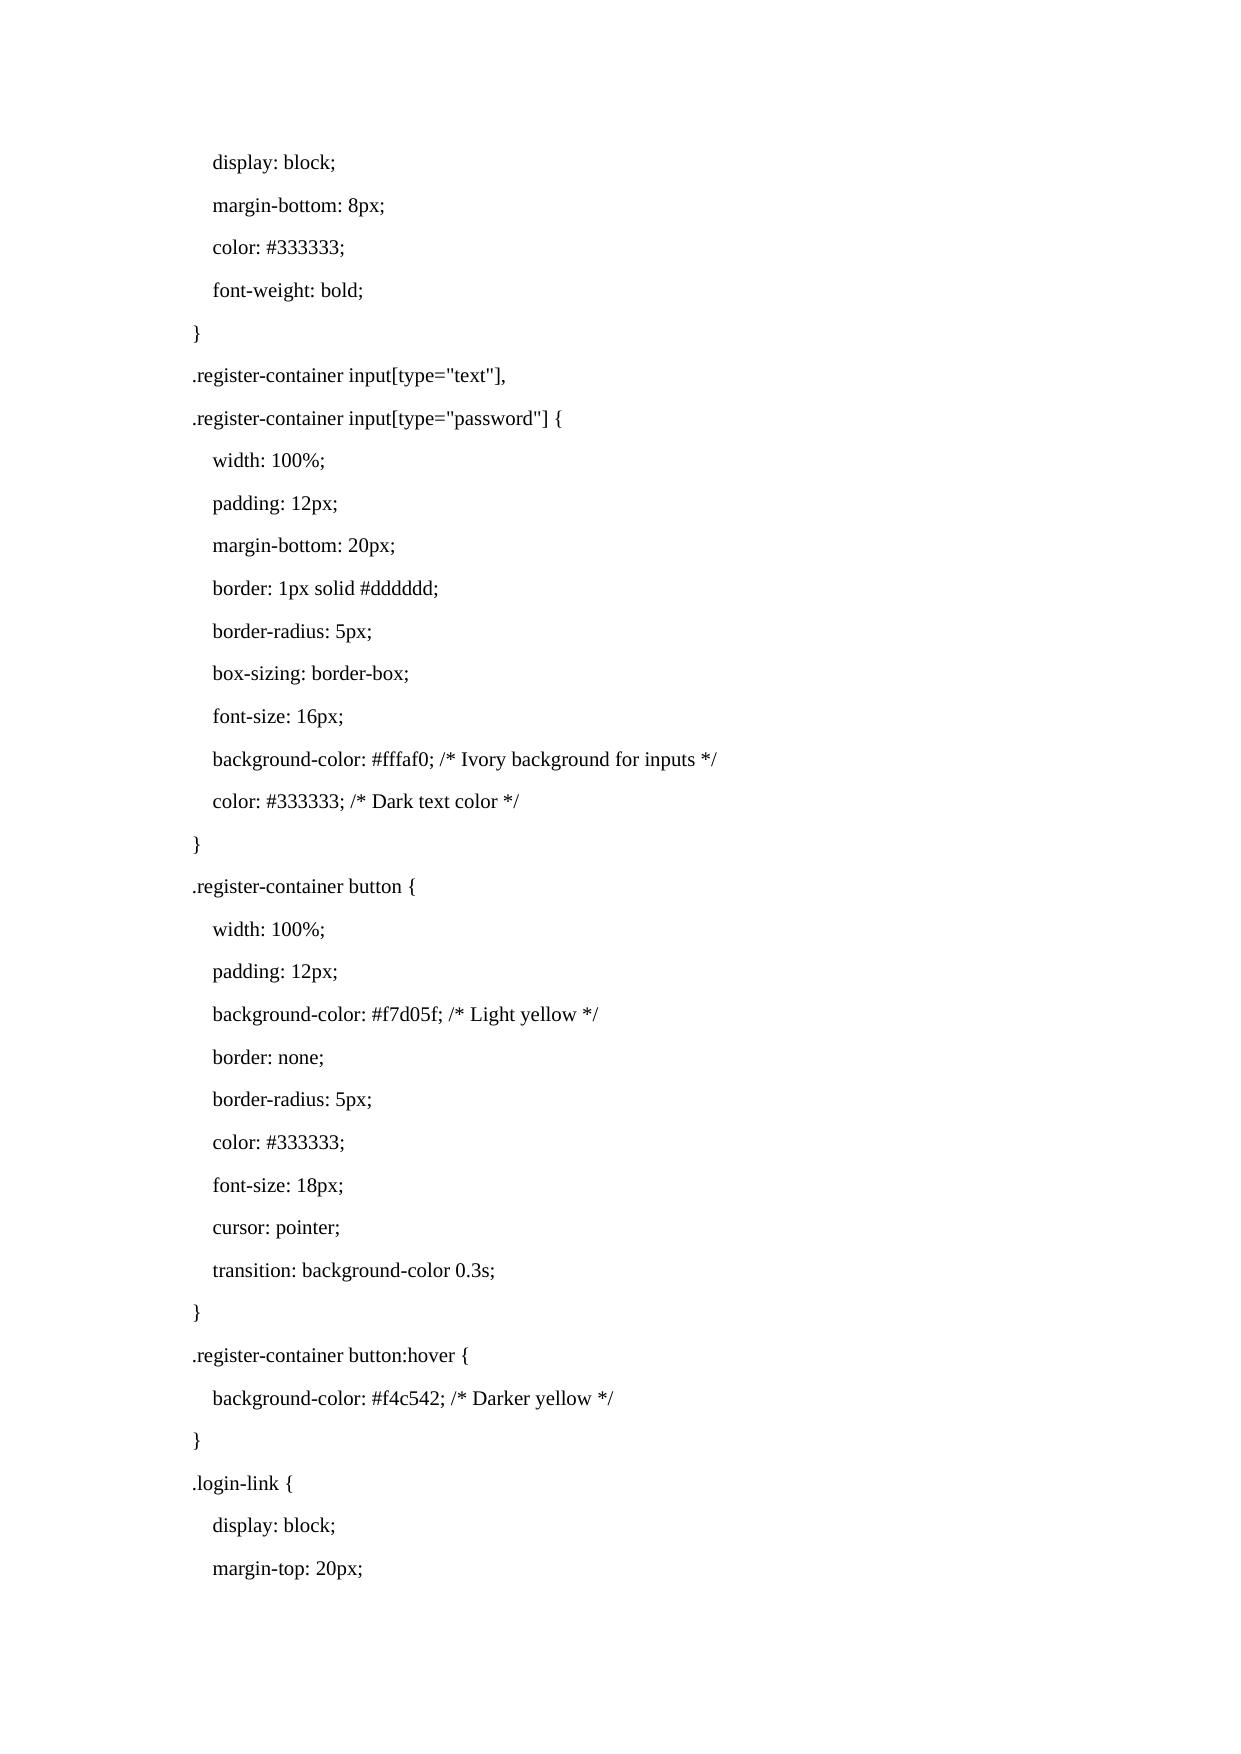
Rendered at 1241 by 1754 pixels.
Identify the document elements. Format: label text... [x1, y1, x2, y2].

text display: block; [150, 150, 1090, 174]
text width: 100%; [150, 448, 1090, 472]
text box-sizing: border-box; [150, 661, 1090, 685]
text border-radius: 5px; [150, 1087, 1090, 1111]
text padding: 12px; [150, 959, 1090, 983]
text .register-container input[type="text"], [150, 363, 1090, 387]
text background-color: #fffaf0; /* Ivory background for inputs */ [150, 746, 1090, 771]
text margin-top: 20px; [150, 1556, 1090, 1580]
text margin-bottom: 20px; [150, 533, 1090, 557]
text .login-link { [150, 1471, 1090, 1495]
text color: #333333; /* Dark text color */ [150, 789, 1090, 813]
text display: block; [150, 1513, 1090, 1537]
text } [150, 832, 1090, 856]
text .register-container input[type="password"] { [150, 406, 1090, 430]
text } [150, 320, 1090, 344]
text background-color: #f7d05f; /* Light yellow */ [150, 1002, 1090, 1026]
text margin-bottom: 8px; [150, 193, 1090, 217]
text font-size: 18px; [150, 1172, 1090, 1197]
text border-radius: 5px; [150, 619, 1090, 643]
text cursor: pointer; [150, 1215, 1090, 1239]
text width: 100%; [150, 917, 1090, 941]
text .register-container button:hover { [150, 1343, 1090, 1367]
text color: #333333; [150, 235, 1090, 259]
text } [150, 1428, 1090, 1452]
text border: 1px solid #dddddd; [150, 576, 1090, 600]
text .register-container button { [150, 874, 1090, 898]
text padding: 12px; [150, 491, 1090, 515]
text color: #333333; [150, 1130, 1090, 1154]
text background-color: #f4c542; /* Darker yellow */ [150, 1386, 1090, 1409]
text transition: background-color 0.3s; [150, 1258, 1090, 1282]
text } [150, 1300, 1090, 1324]
text font-size: 16px; [150, 704, 1090, 728]
text font-weight: bold; [150, 278, 1090, 302]
text border: none; [150, 1045, 1090, 1069]
